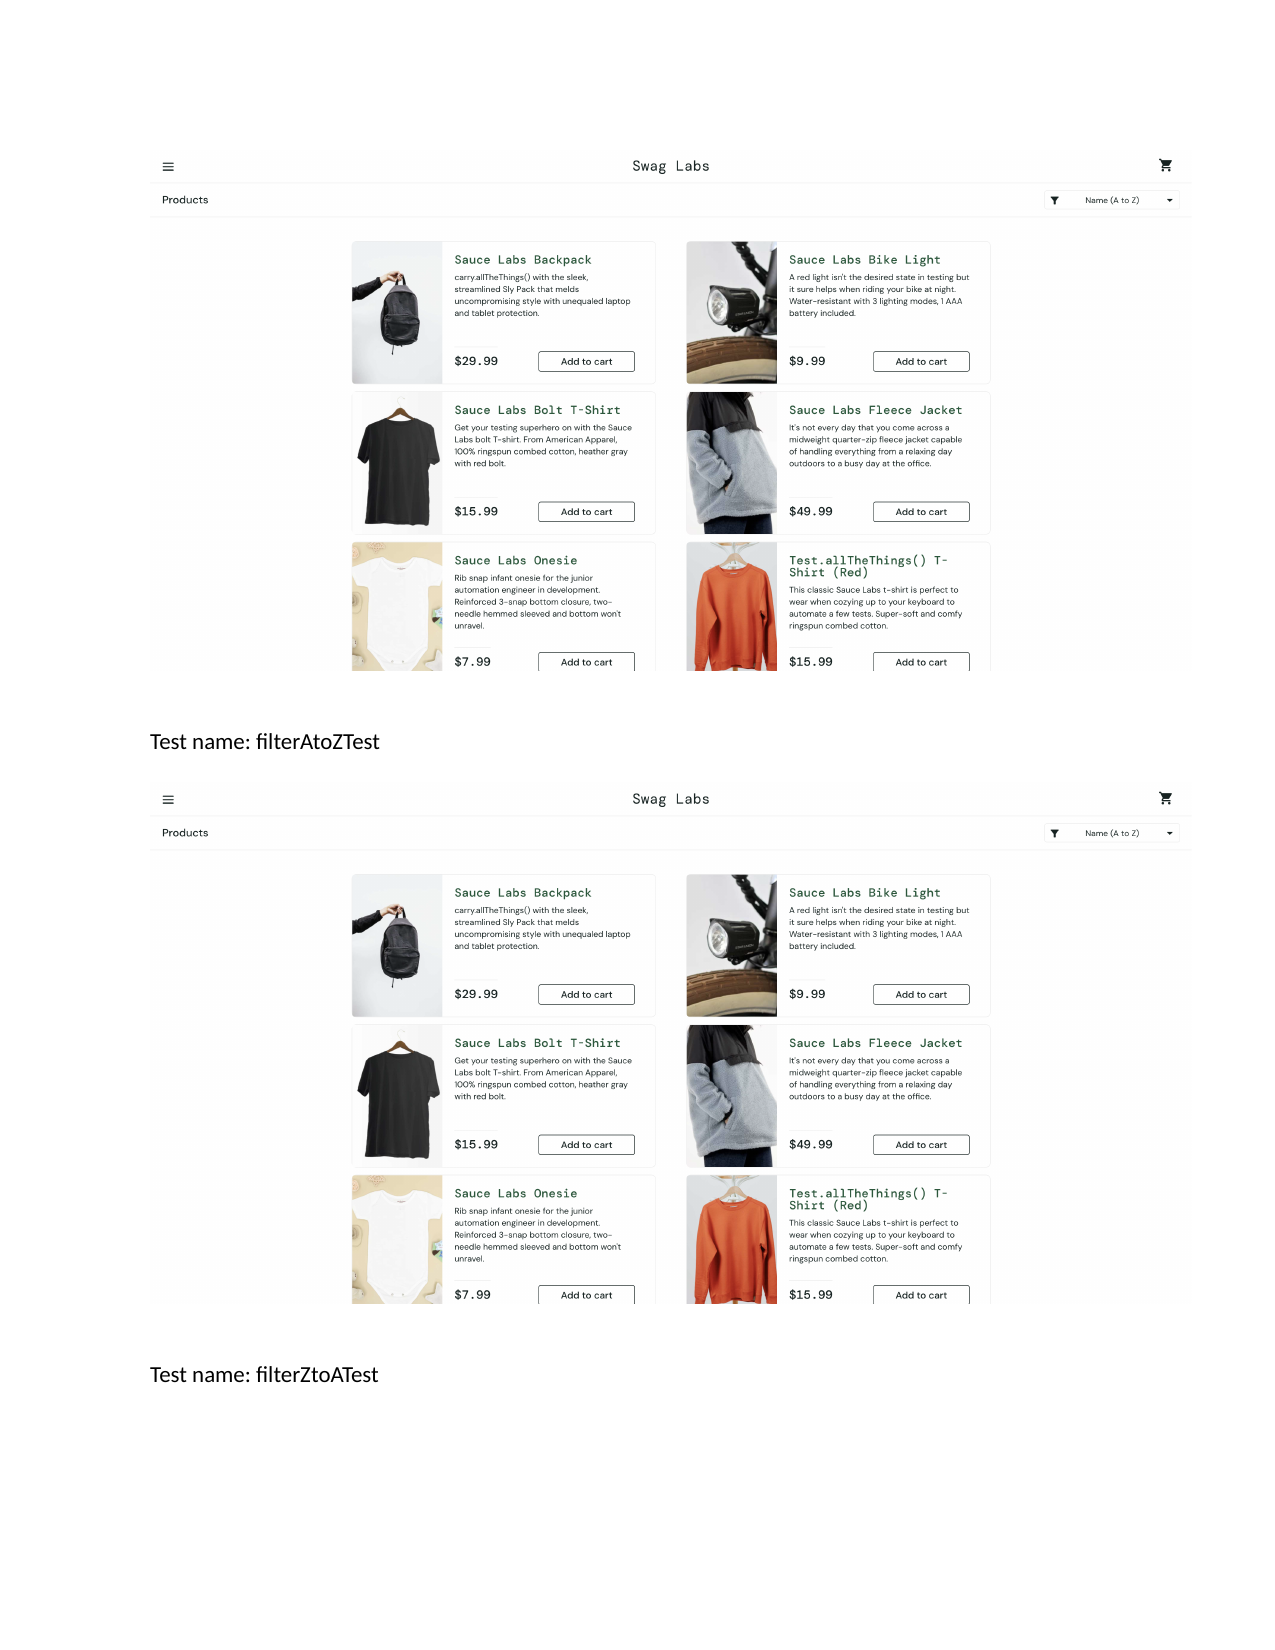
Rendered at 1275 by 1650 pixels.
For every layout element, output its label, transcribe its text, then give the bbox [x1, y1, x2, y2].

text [150, 150, 1125, 184]
picture [150, 184, 1192, 705]
picture [150, 841, 1192, 1362]
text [150, 1362, 1125, 1464]
text Test name: filterAtoZTest [150, 705, 1125, 841]
